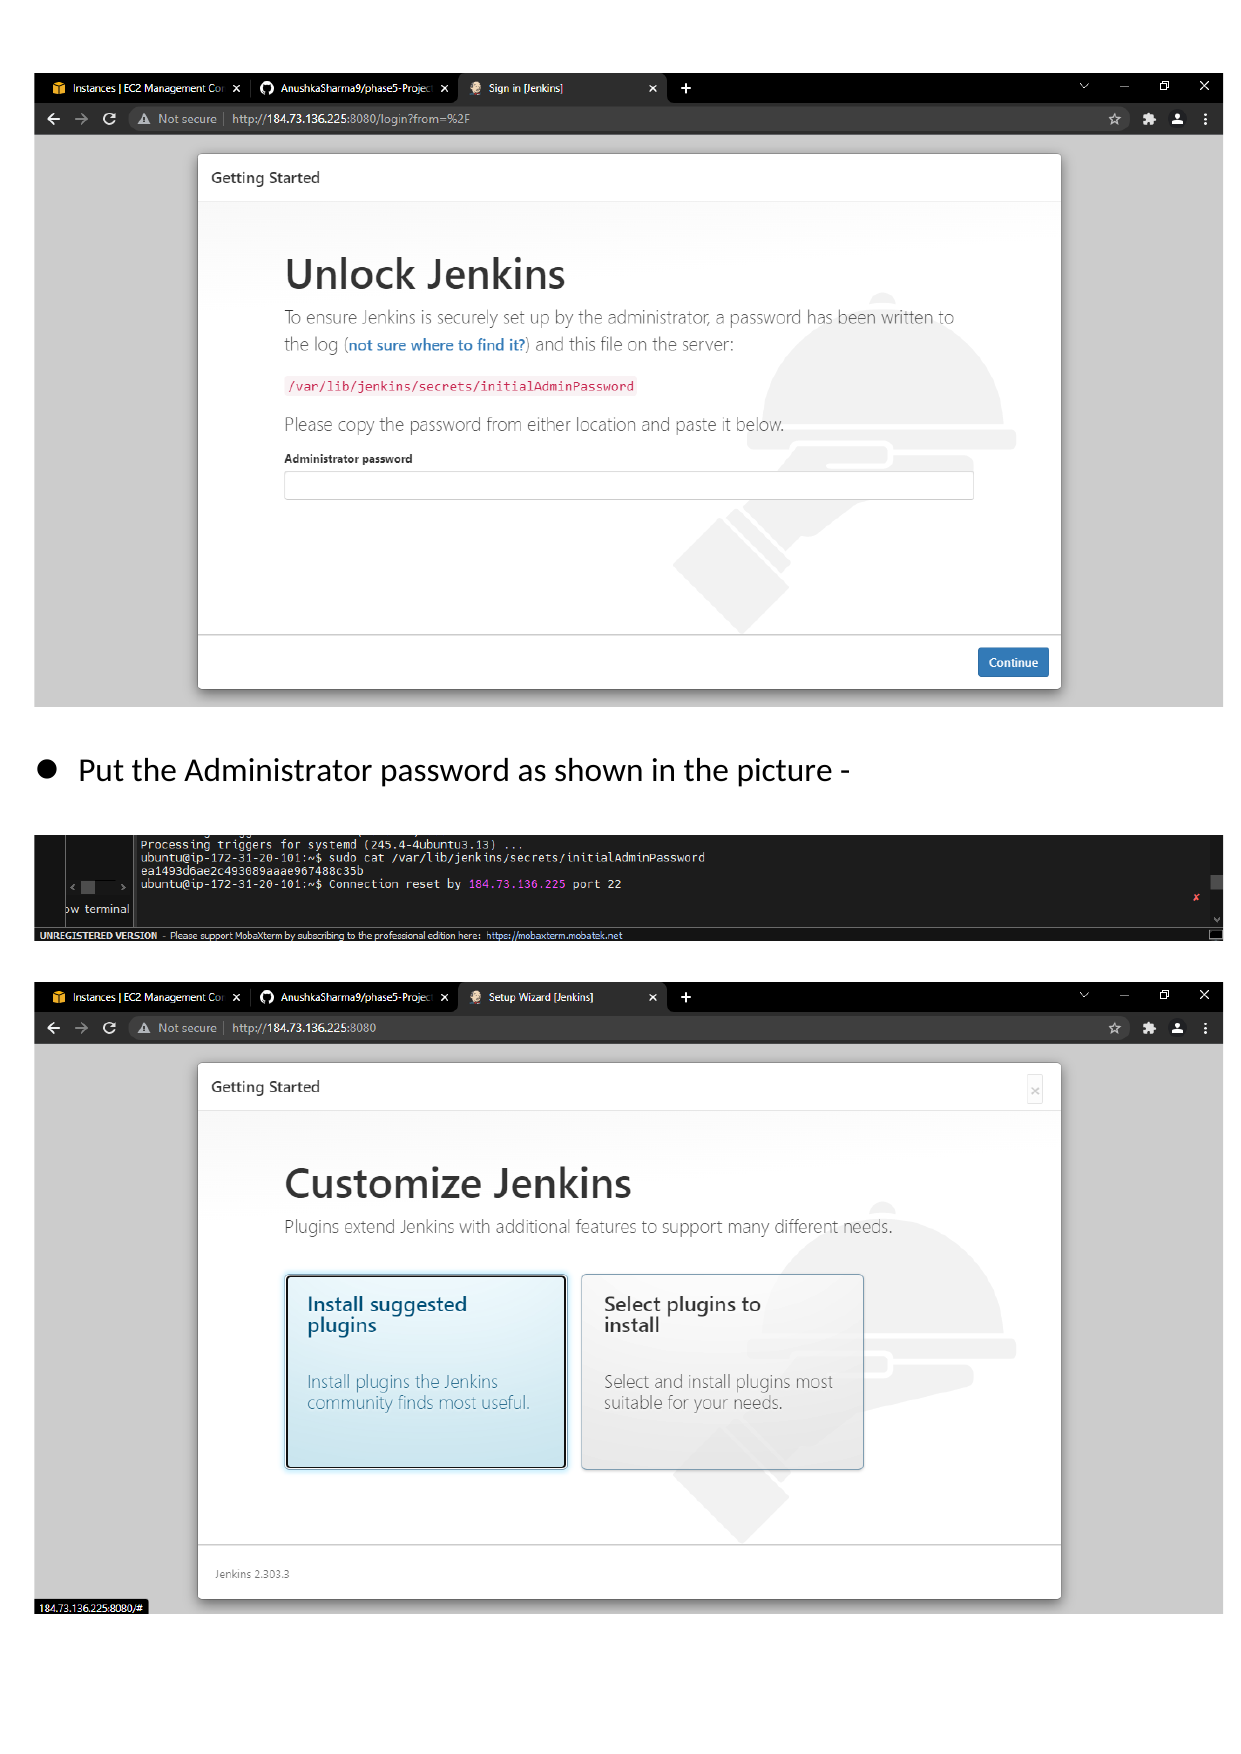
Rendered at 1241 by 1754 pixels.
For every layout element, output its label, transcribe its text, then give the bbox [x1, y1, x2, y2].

list Put the Administrator password as shown in the picture - [34, 749, 1224, 790]
picture [34, 982, 1224, 1614]
picture [34, 835, 1224, 941]
picture [34, 73, 1224, 707]
